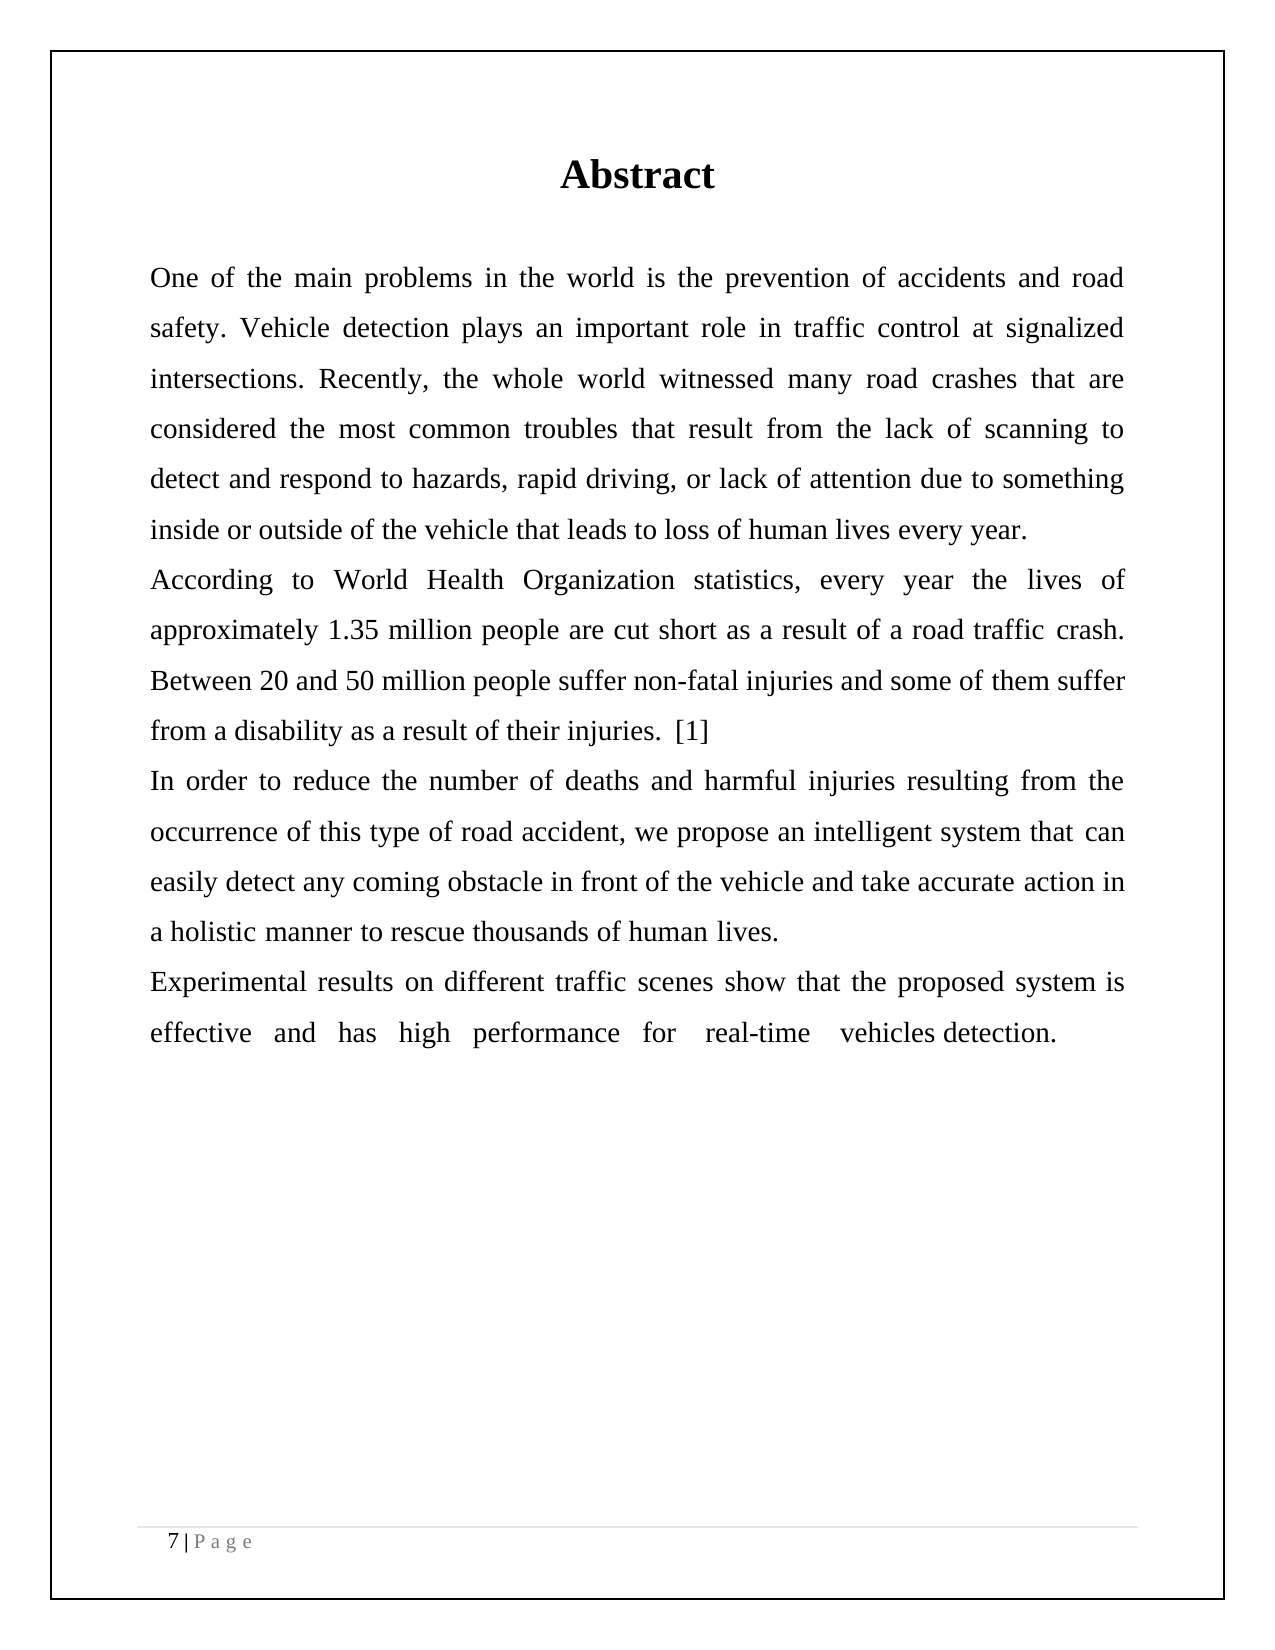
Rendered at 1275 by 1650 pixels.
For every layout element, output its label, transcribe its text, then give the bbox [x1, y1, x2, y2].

text According to World Health Organization statistics, every year the lives of approximately 1.35 million people are cut short as a result of a road traffic crash. Between 20 and 50 million people suffer non-fatal injuries and some of them suffer from a disability as a result of their injuries. [1] [150, 562, 1125, 747]
text In order to reduce the number of deaths and harmful injuries resulting from the occurrence of this type of road accident, we propose an intelligent system that can easily detect any coming obstacle in front of the vehicle and take accurate action in a holistic manner to rescue thousands of human lives. [150, 763, 1125, 948]
text Experimental results on different traffic scenes show that the proposed system is effective and has high performance for real-time vehicles detection. [150, 964, 1125, 1048]
text One of the main problems in the world is the prevention of accidents and road safety. Vehicle detection plays an important role in traffic control at signalized intersections. Recently, the whole world witnessed many road crashes that are considered the most common troubles that result from the lack of scanning to detect and respond to hazards, rapid driving, or lack of attention due to something inside or outside of the vehicle that leads to loss of human lives every year. [150, 260, 1125, 545]
text Abstract [150, 150, 1125, 198]
